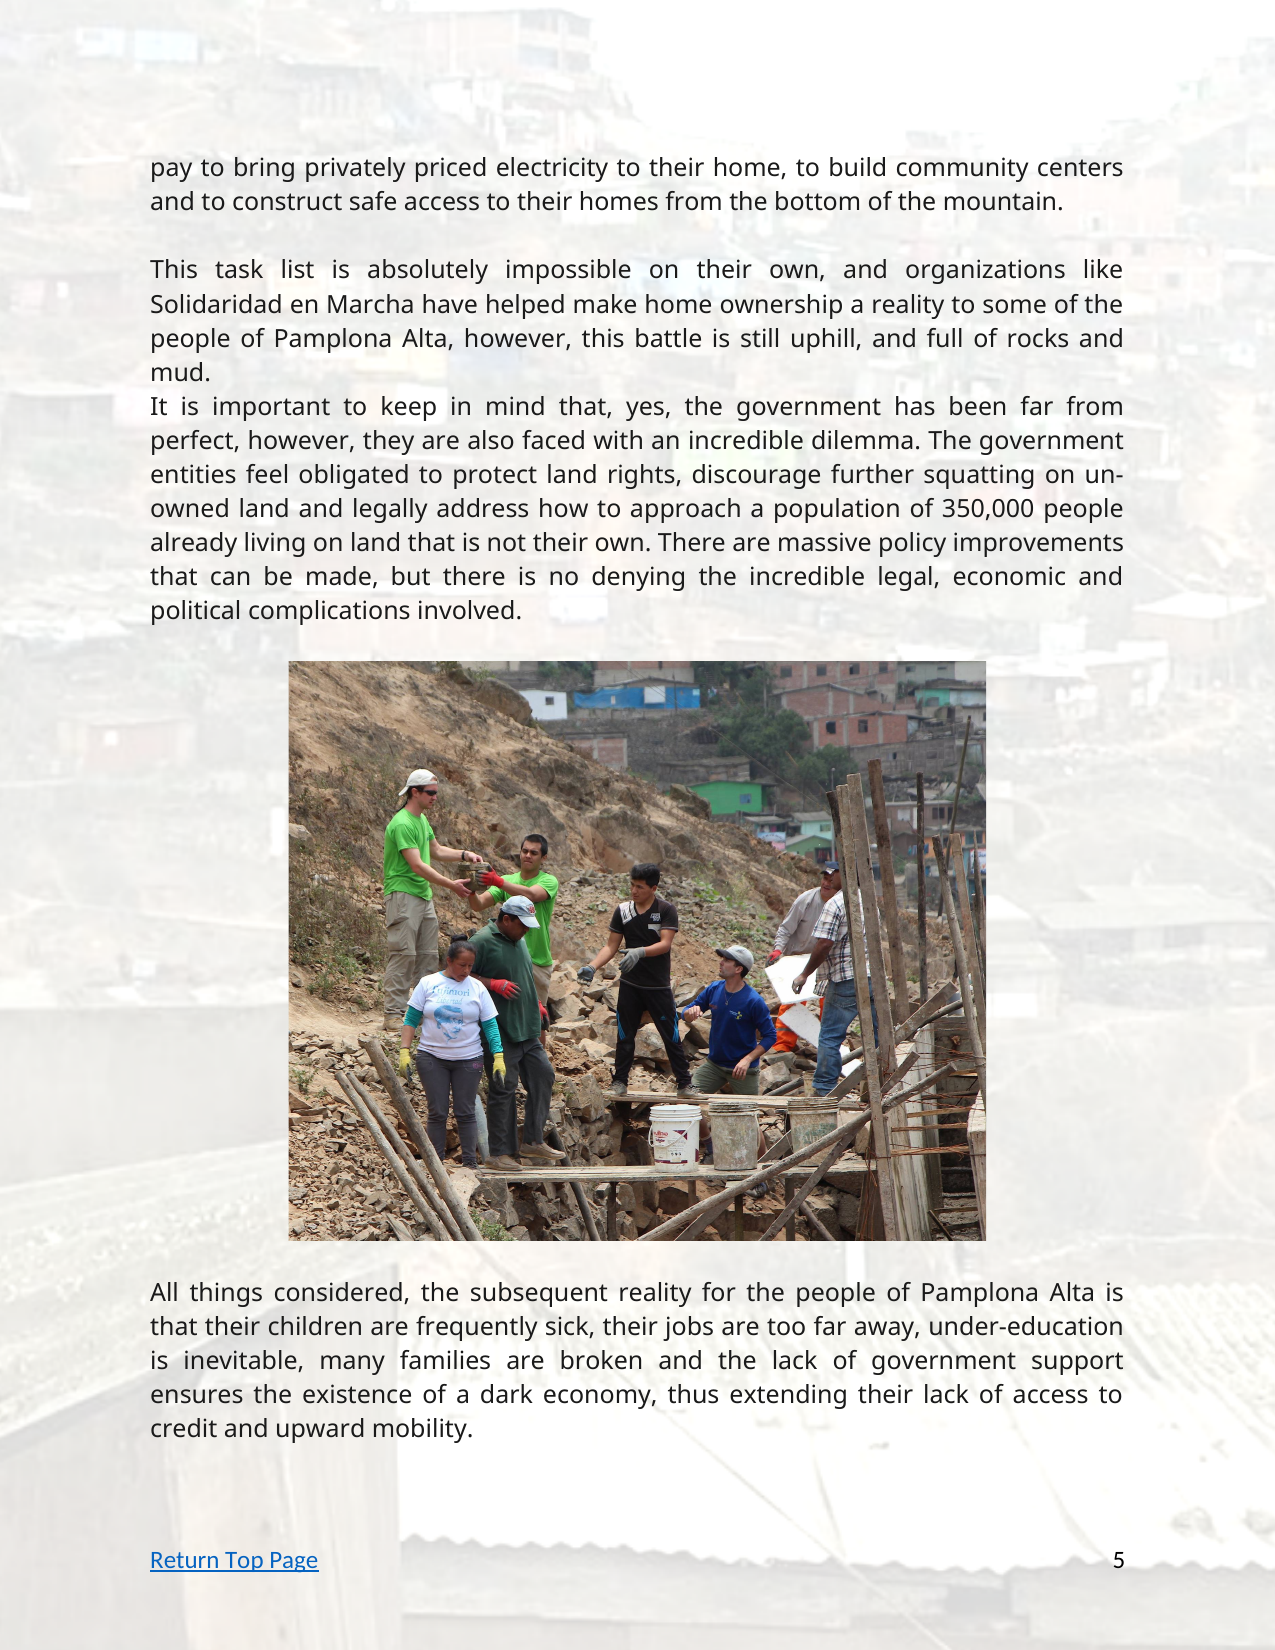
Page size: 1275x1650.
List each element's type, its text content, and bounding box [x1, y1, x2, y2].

picture [288, 661, 987, 1241]
text It is important to keep in mind that, yes, the government has been far from perfect, however, they are also faced with an incredible dilemma. The government entities feel obligated to protect land rights, discourage further squatting on un-owned land and legally address how to approach a population of 350,000 people already living on land that is not their own. There are massive policy improvements that can be made, but there is no denying the incredible legal, economic and political complications involved. [150, 388, 1125, 627]
text All things considered, the subsequent reality for the people of Pamplona Alta is that their children are frequently sick, their jobs are too far away, under-education is inevitable, many families are broken and the lack of government support ensures the existence of a dark economy, thus extending their lack of access to credit and upward mobility. [150, 1274, 1125, 1444]
text This task list is absolutely impossible on their own, and organizations like Solidaridad en Marcha have helped make home ownership a reality to some of the people of Pamplona Alta, however, this battle is still uphill, and full of rocks and mud. [150, 252, 1125, 388]
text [150, 150, 1125, 218]
